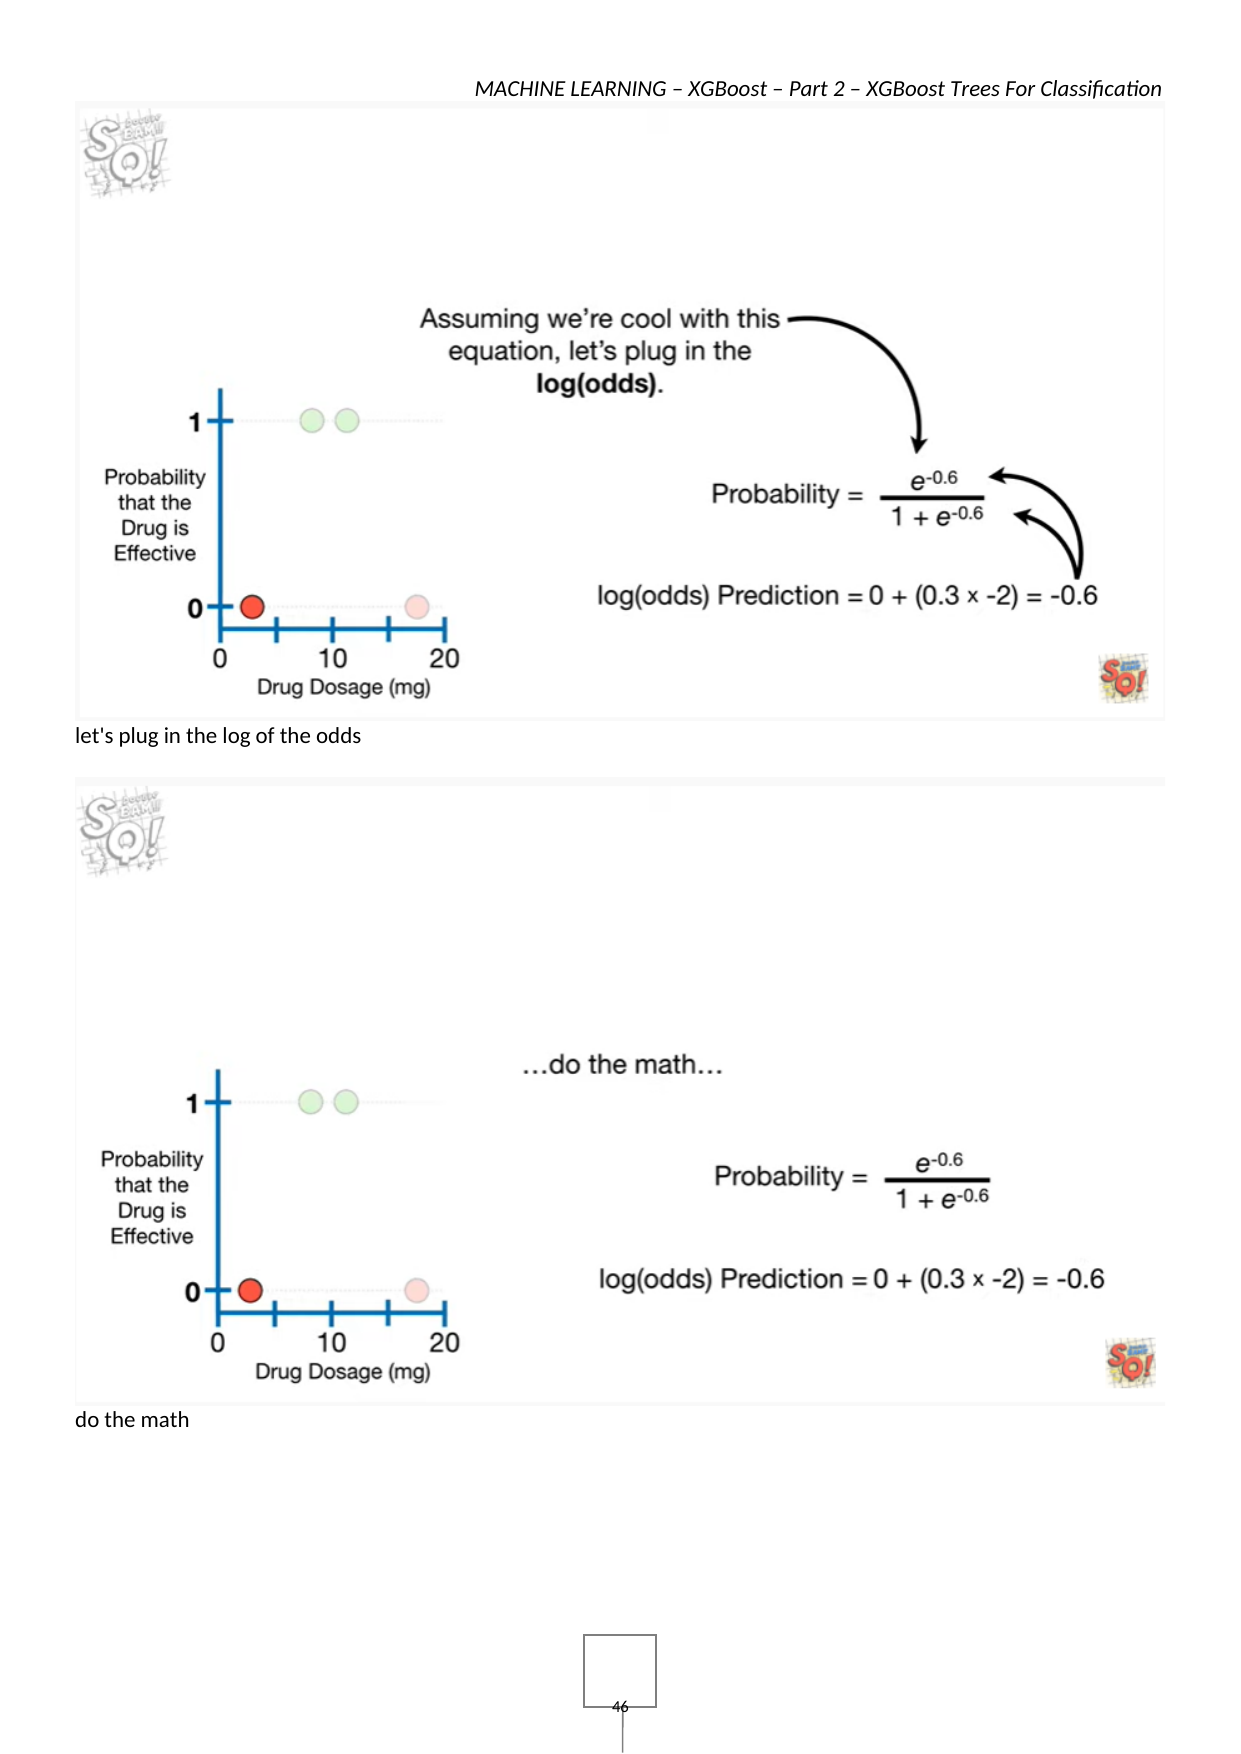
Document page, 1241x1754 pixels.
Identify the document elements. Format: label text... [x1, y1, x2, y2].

picture [75, 777, 1166, 1406]
text let's plug in the log of the odds [75, 721, 1165, 749]
text do the math [75, 1406, 1165, 1433]
picture [75, 101, 1166, 721]
